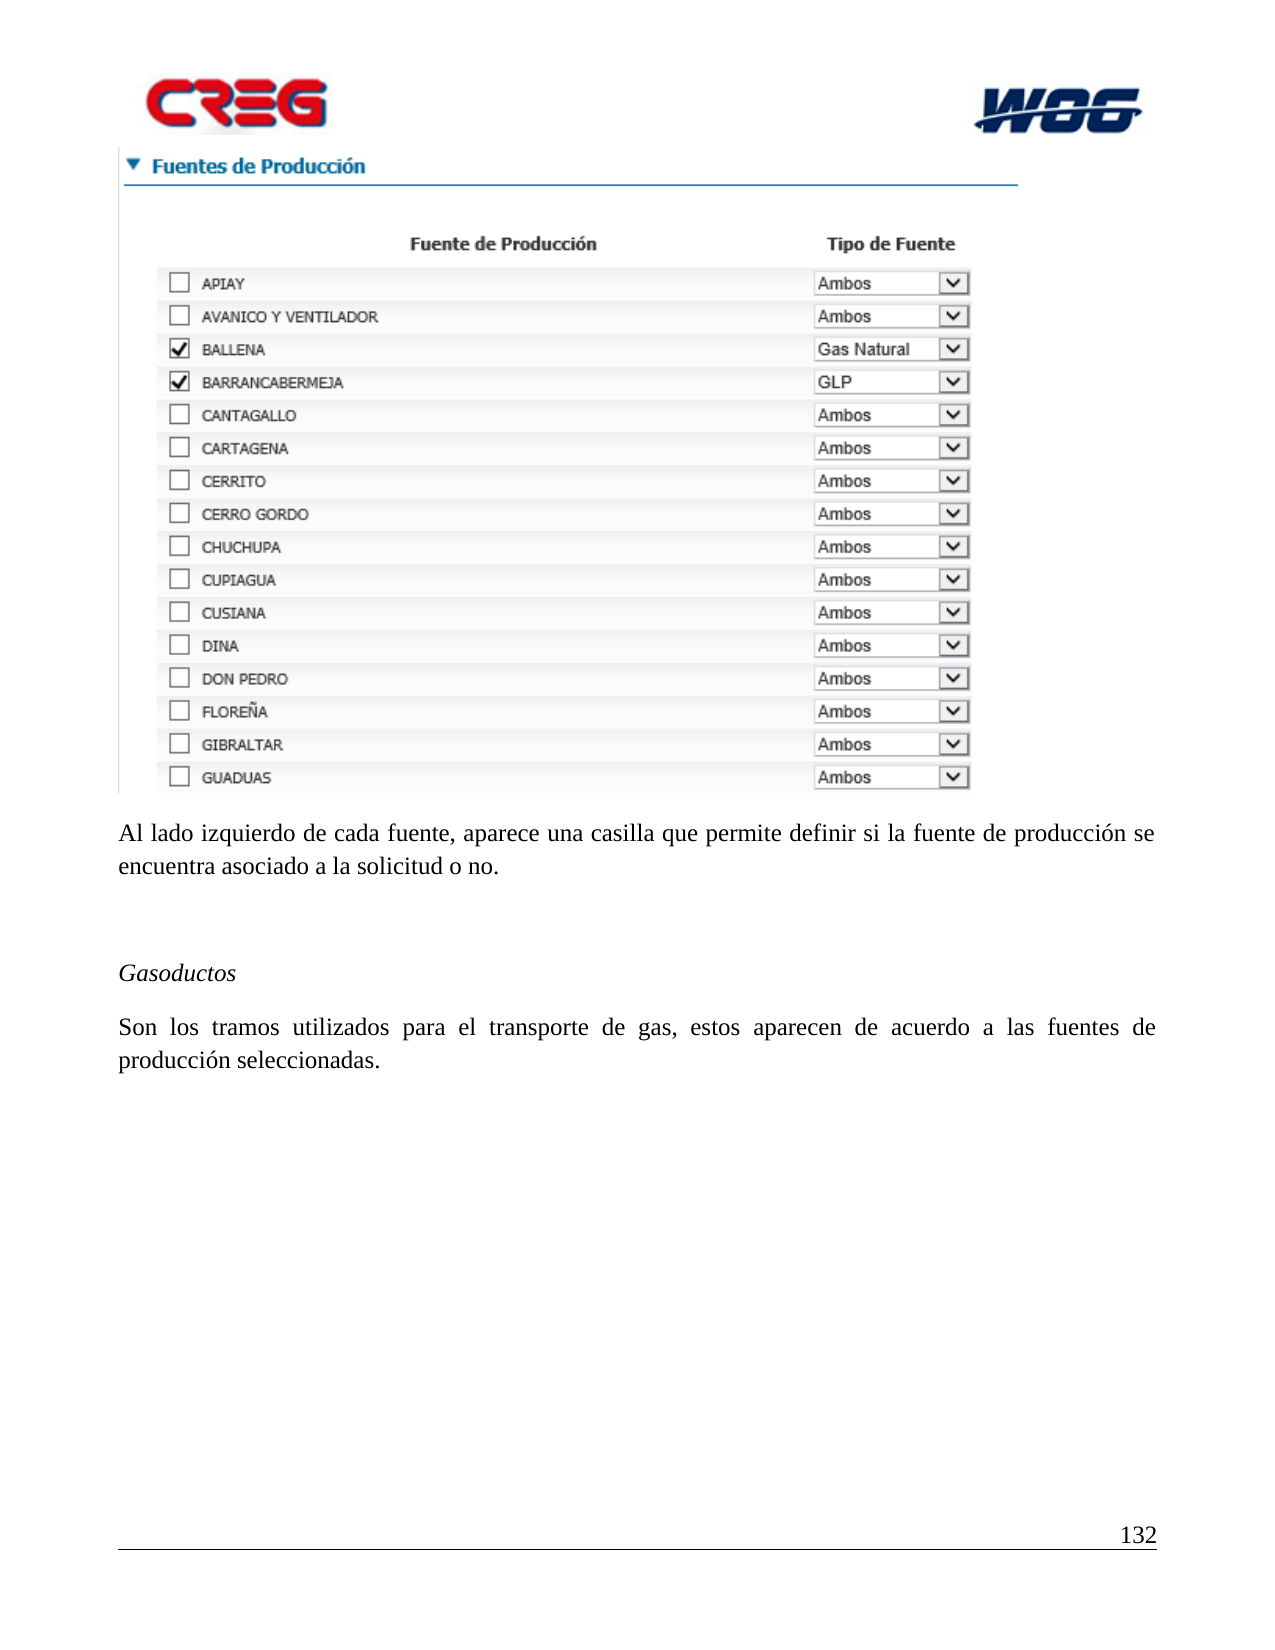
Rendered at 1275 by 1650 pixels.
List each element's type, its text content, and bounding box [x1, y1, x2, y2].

text Gasoductos [118, 958, 1157, 987]
text Son los tramos utilizados para el transporte de gas, estos aparecen de acuerdo a las fuentes de producción seleccionadas. [118, 1012, 1157, 1074]
text Al lado izquierdo de cada fuente, aparece una casilla que permite definir si la fuente de producción se encuentra asociado a la solicitud o no. [118, 818, 1157, 879]
picture [118, 147, 1019, 793]
picture [971, 83, 1147, 135]
picture [118, 73, 353, 135]
